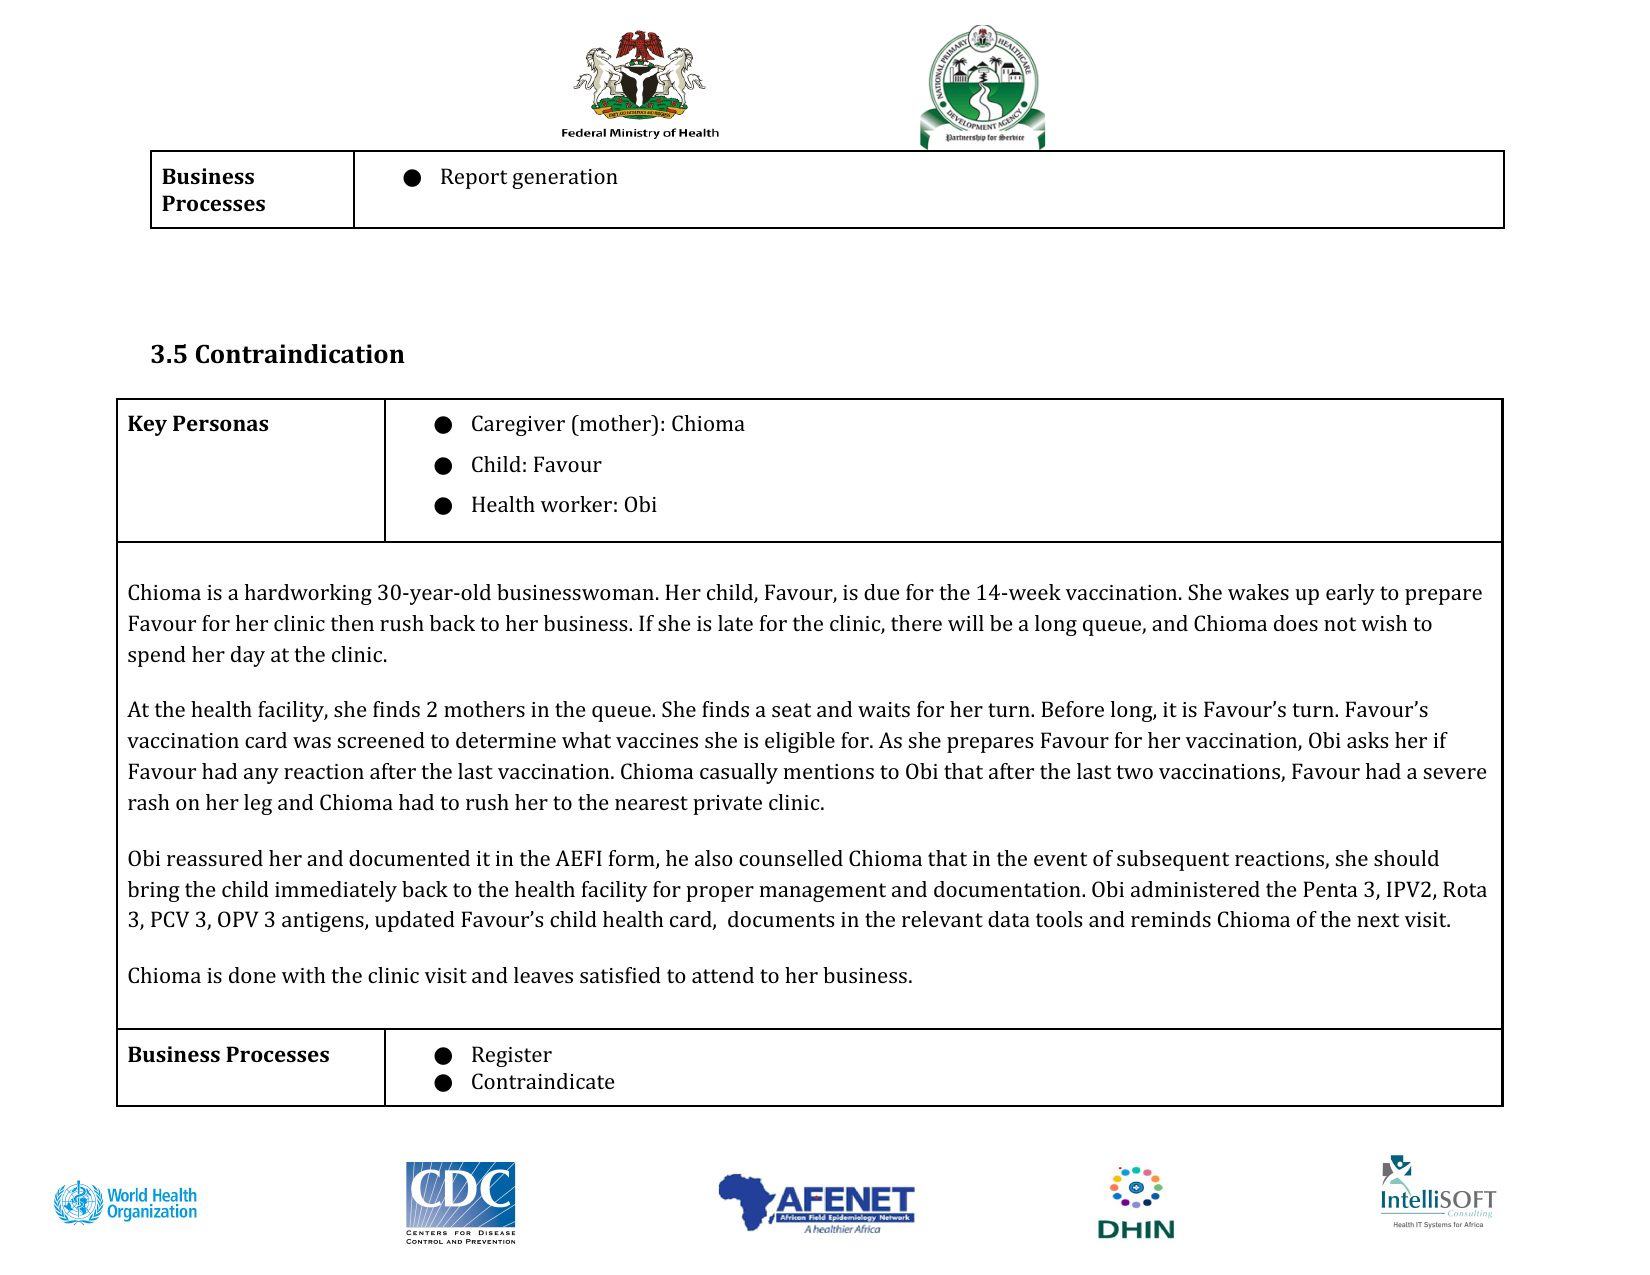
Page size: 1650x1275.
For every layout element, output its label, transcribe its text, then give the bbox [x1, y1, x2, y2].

picture [718, 1160, 917, 1239]
picture [561, 25, 719, 150]
picture [920, 25, 1046, 150]
picture [1079, 1152, 1189, 1245]
table_header Caregiver (mother): Chioma Child: Favour Health worker: Obi [386, 400, 1501, 541]
picture [1375, 1152, 1500, 1232]
table_cell Business Processes [152, 152, 353, 227]
table_header Key Personas [118, 400, 384, 541]
subtitle 3.5 Contraindication [150, 337, 1500, 369]
picture [53, 1162, 197, 1244]
table_cell Chioma is a hardworking 30-year-old businesswoman. Her child, Favour, is due for the 14-week vaccination. She wakes up early to prepare Favour for her clinic then rush back to her business. If she is late for the clinic, there will be a long queue, and Chioma does not wish to spend her day at the clinic. At the health facility, she finds 2 mothers in the queue. She finds a seat and waits for her turn. Before long, it is Favour’s turn. Favour’s vaccination card was screened to determine what vaccines she is eligible for. As she prepares Favour for her vaccination, Obi asks her if Favour had any reaction after the last vaccination. Chioma casually mentions to Obi that after the last two vaccinations, Favour had a severe rash on her leg and Chioma had to rush her to the nearest private clinic. Obi reassured her and documented it in the AEFI form, he also counselled Chioma that in the event of subsequent reactions, she should bring the child immediately back to the health facility for proper management and documentation. Obi administered the Penta 3, IPV2, Rota 3, PCV 3, OPV 3 antigens, updated Favour’s child health card, documents in the relevant data tools and reminds Chioma of the next visit. Chioma is done with the clinic visit and leaves satisfied to attend to her business. [118, 543, 1501, 1028]
picture [406, 1162, 515, 1244]
table_cell Report generation [355, 152, 1503, 227]
table_cell Business Processes [118, 1030, 384, 1105]
table_cell Register Contraindicate [386, 1030, 1501, 1105]
